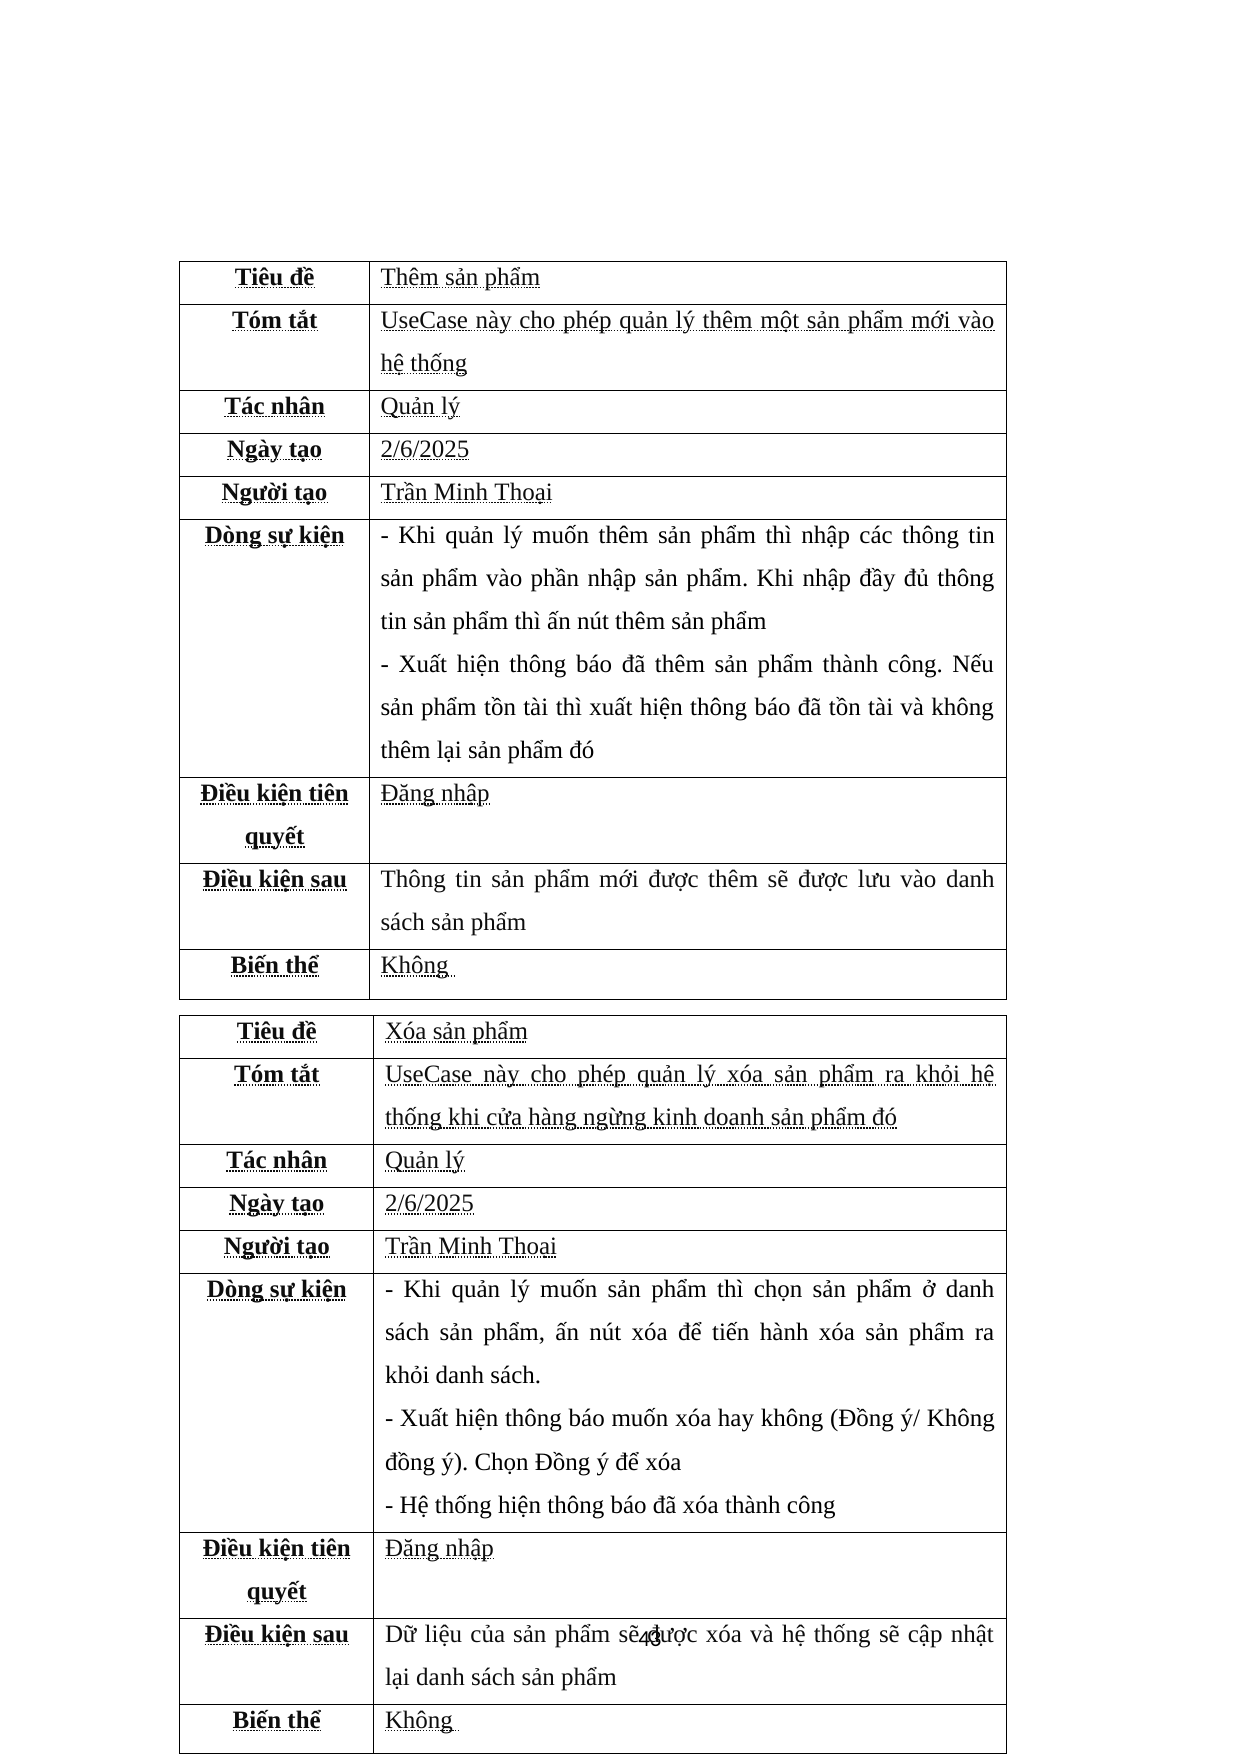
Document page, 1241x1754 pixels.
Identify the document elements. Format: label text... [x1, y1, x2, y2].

table_cell Trần Minh Thoại [374, 1231, 1006, 1273]
table_cell 2/6/2025 [370, 434, 1006, 476]
table_cell Ngày tạo [180, 1188, 373, 1230]
table_cell Biến thể [180, 1705, 373, 1753]
table_header Thêm sản phẩm [370, 262, 1006, 304]
table_cell - Khi quản lý muốn sản phẩm thì chọn sản phẩm ở danh sách sản phẩm, ấn nút xóa để tiến hành xóa sản phẩm ra khỏi danh sách. - Xuất hiện thông báo muốn xóa hay không (Đồng ý/ Không đồng ý). Chọn Đồng ý để xóa - Hệ thống hiện thông báo đã xóa thành công [374, 1274, 1006, 1532]
table_cell Dòng sự kiện [180, 1274, 373, 1532]
table_cell Không [370, 950, 1006, 999]
table_header Tiêu đề [180, 1016, 373, 1058]
table_cell - Khi quản lý muốn thêm sản phẩm thì nhập các thông tin sản phẩm vào phần nhập sản phẩm. Khi nhập đầy đủ thông tin sản phẩm thì ấn nút thêm sản phẩm - Xuất hiện thông báo đã thêm sản phẩm thành công. Nếu sản phẩm tồn tài thì xuất hiện thông báo đã tồn tài và không thêm lại sản phẩm đó [370, 520, 1006, 777]
table_cell Dòng sự kiện [180, 520, 369, 777]
table_cell Người tạo [180, 477, 369, 519]
table_cell Ngày tạo [180, 434, 369, 476]
table_cell Điều kiện tiên quyết [180, 778, 369, 863]
table_cell Dữ liệu của sản phẩm sẽ được xóa và hệ thống sẽ cập nhật lại danh sách sản phẩm [374, 1619, 1006, 1704]
table_cell Không [374, 1705, 1006, 1753]
table_header Xóa sản phẩm [374, 1016, 1006, 1058]
table_cell Đăng nhập [374, 1533, 1006, 1618]
table_cell Đăng nhập [370, 778, 1006, 863]
table_cell Điều kiện sau [180, 864, 369, 949]
table_cell Trần Minh Thoại [370, 477, 1006, 519]
table_cell Biến thể [180, 950, 369, 999]
table_cell Tóm tắt [180, 1059, 373, 1144]
table_header Tiêu đề [180, 262, 369, 304]
table_cell UseCase này cho phép quản lý thêm một sản phẩm mới vào hệ thống [370, 305, 1006, 390]
table_cell 2/6/2025 [374, 1188, 1006, 1230]
table_cell Quản lý [370, 391, 1006, 433]
table_cell Quản lý [374, 1145, 1006, 1187]
table_cell UseCase này cho phép quản lý xóa sản phẩm ra khỏi hệ thống khi cửa hàng ngừng kinh doanh sản phẩm đó [374, 1059, 1006, 1144]
table_cell Thông tin sản phẩm mới được thêm sẽ được lưu vào danh sách sản phẩm [370, 864, 1006, 949]
table_cell Tóm tắt [180, 305, 369, 390]
table_cell Người tạo [180, 1231, 373, 1273]
table_cell Điều kiện sau [180, 1619, 373, 1704]
table_cell Tác nhân [180, 391, 369, 433]
table_cell Điều kiện tiên quyết [180, 1533, 373, 1618]
table_cell Tác nhân [180, 1145, 373, 1187]
